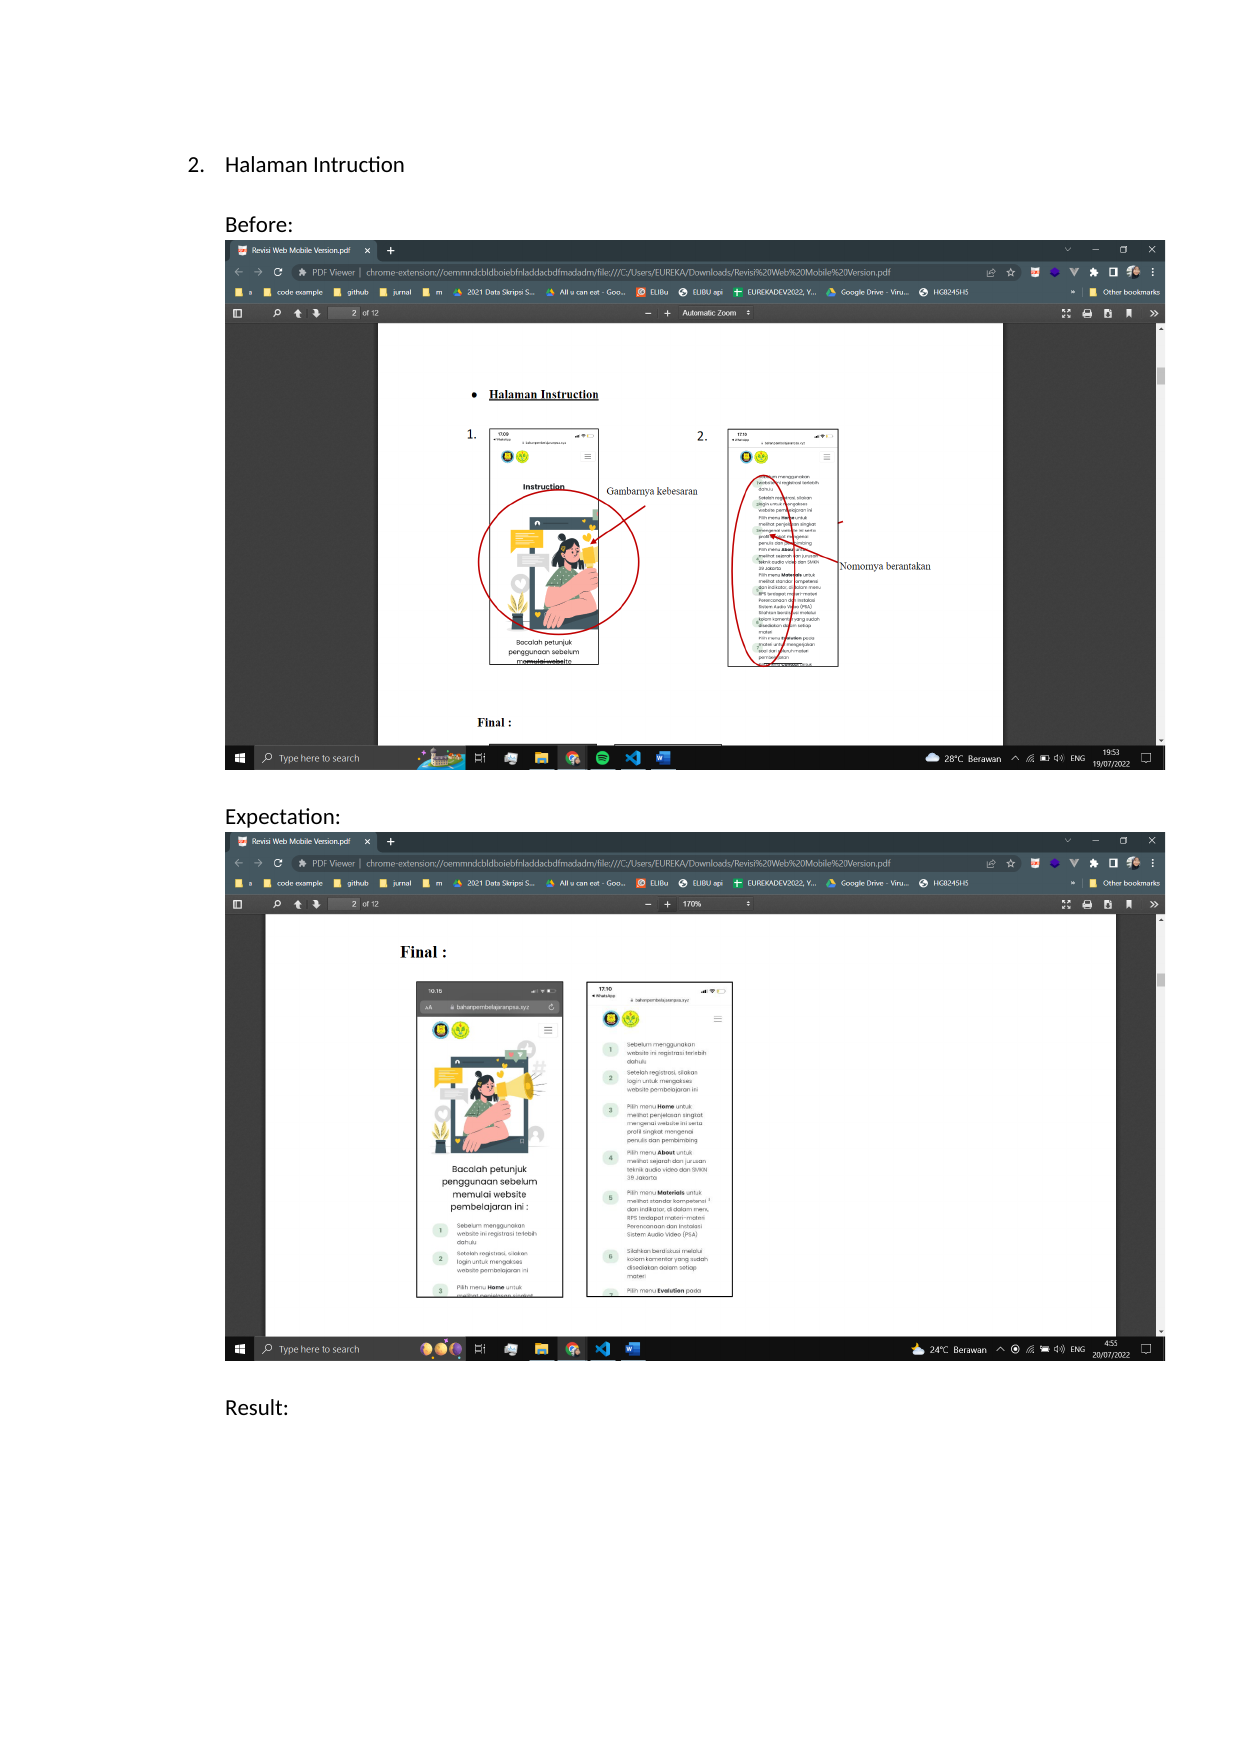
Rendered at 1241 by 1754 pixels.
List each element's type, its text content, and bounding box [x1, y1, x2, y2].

picture [225, 832, 1166, 1361]
list Before: [225, 210, 1090, 238]
list Result: [225, 1393, 1090, 1421]
list Halaman Intruction [187, 150, 1090, 178]
list Expectation: [225, 802, 1090, 830]
picture [225, 240, 1166, 770]
